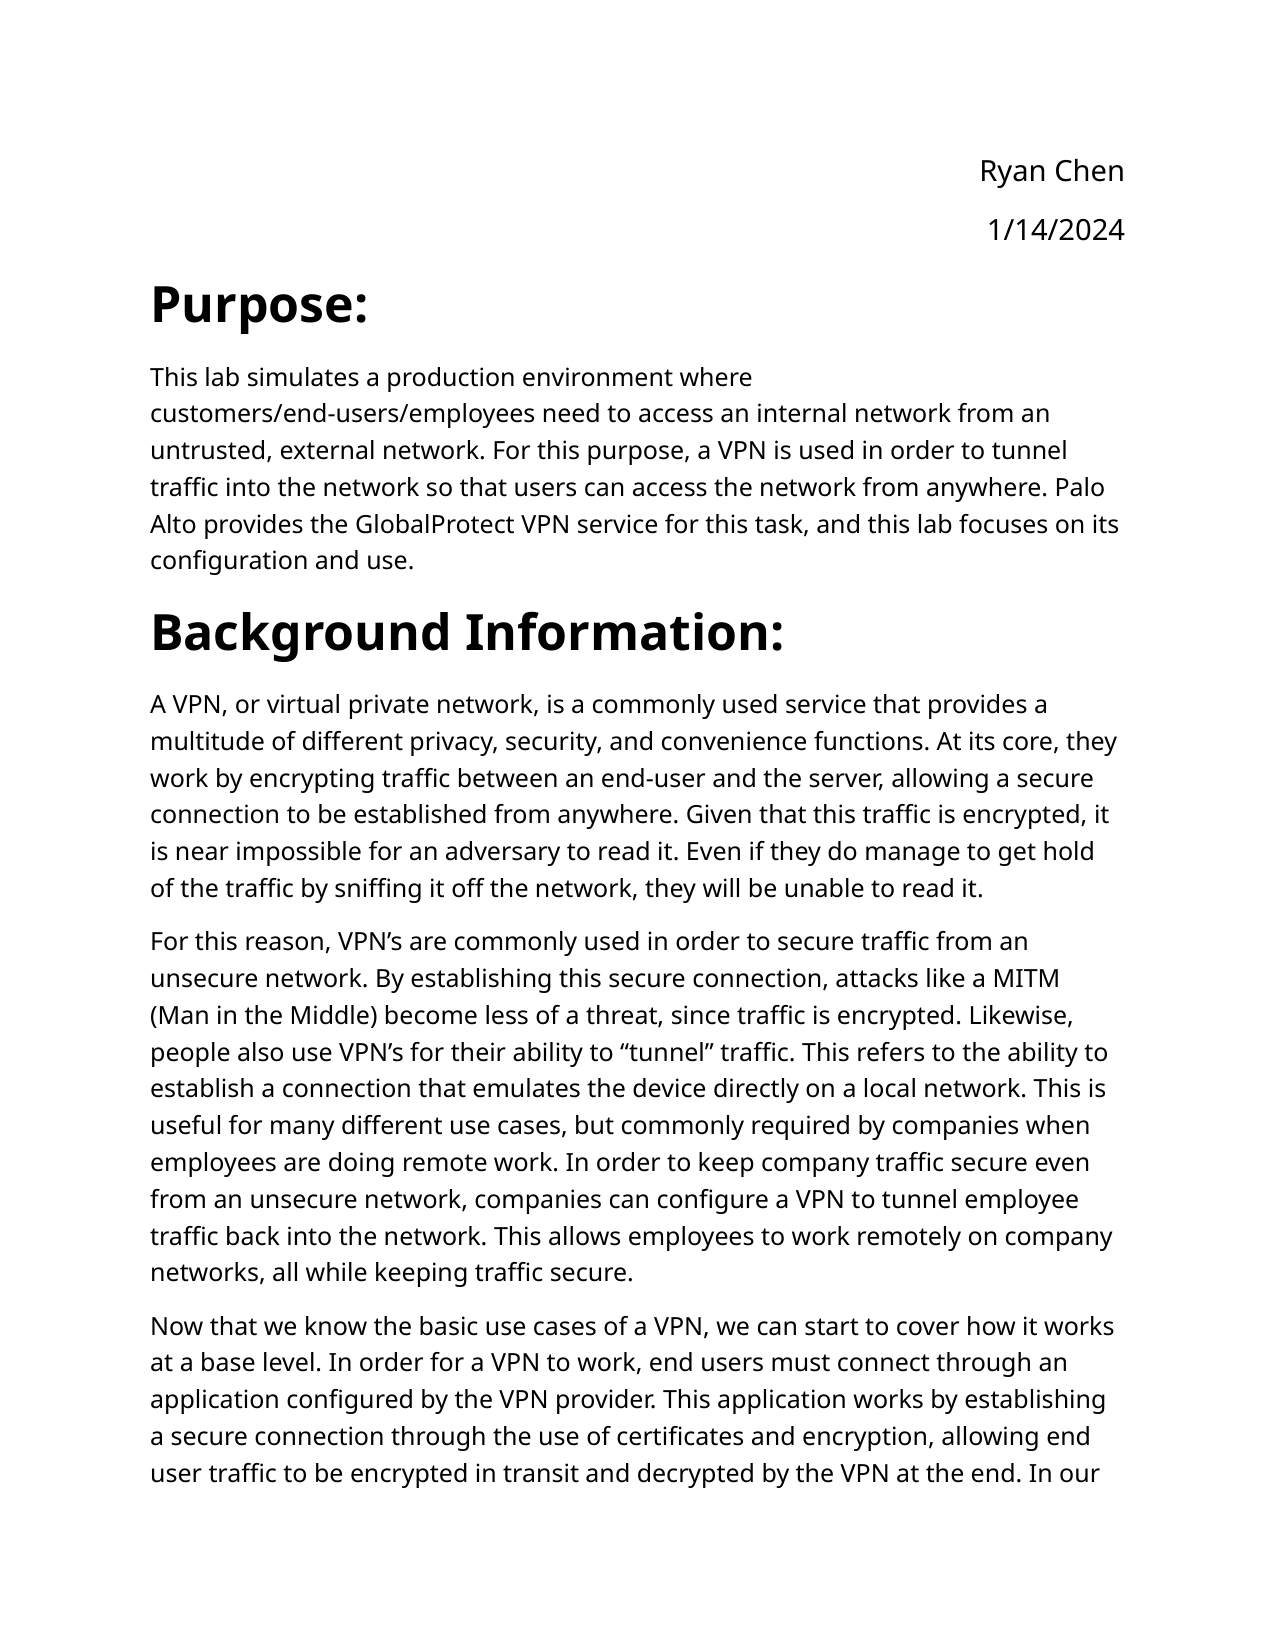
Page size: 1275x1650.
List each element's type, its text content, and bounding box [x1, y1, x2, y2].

text A VPN, or virtual private network, is a commonly used service that provides a multitude of different privacy, security, and convenience functions. At its core, they work by encrypting traffic between an end-user and the server, allowing a secure connection to be established from anywhere. Given that this traffic is encrypted, it is near impossible for an adversary to read it. Even if they do manage to get hold of the traffic by sniffing it off the network, they will be unable to read it. [150, 687, 1125, 904]
text Purpose: [150, 269, 1125, 337]
text This lab simulates a production environment where customers/end-users/employees need to access an internal network from an untrusted, external network. For this purpose, a VPN is used in order to tunnel traffic into the network so that users can access the network from anywhere. Palo Alto provides the GlobalProtect VPN service for this task, and this lab focuses on its configuration and use. [150, 359, 1125, 577]
text 1/14/2024 [150, 209, 1125, 249]
text For this reason, VPN’s are commonly used in order to secure traffic from an unsecure network. By establishing this secure connection, attacks like a MITM (Man in the Middle) become less of a threat, since traffic is encrypted. Likewise, people also use VPN’s for their ability to “tunnel” traffic. This refers to the ability to establish a connection that emulates the device directly on a local network. This is useful for many different use cases, but commonly required by companies when employees are doing remote work. In order to keep company traffic secure even from an unsecure network, companies can configure a VPN to tunnel employee traffic back into the network. This allows employees to work remotely on company networks, all while keeping traffic secure. [150, 924, 1125, 1289]
text Background Information: [150, 596, 1125, 664]
text Ryan Chen [150, 150, 1125, 190]
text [150, 1308, 1125, 1489]
